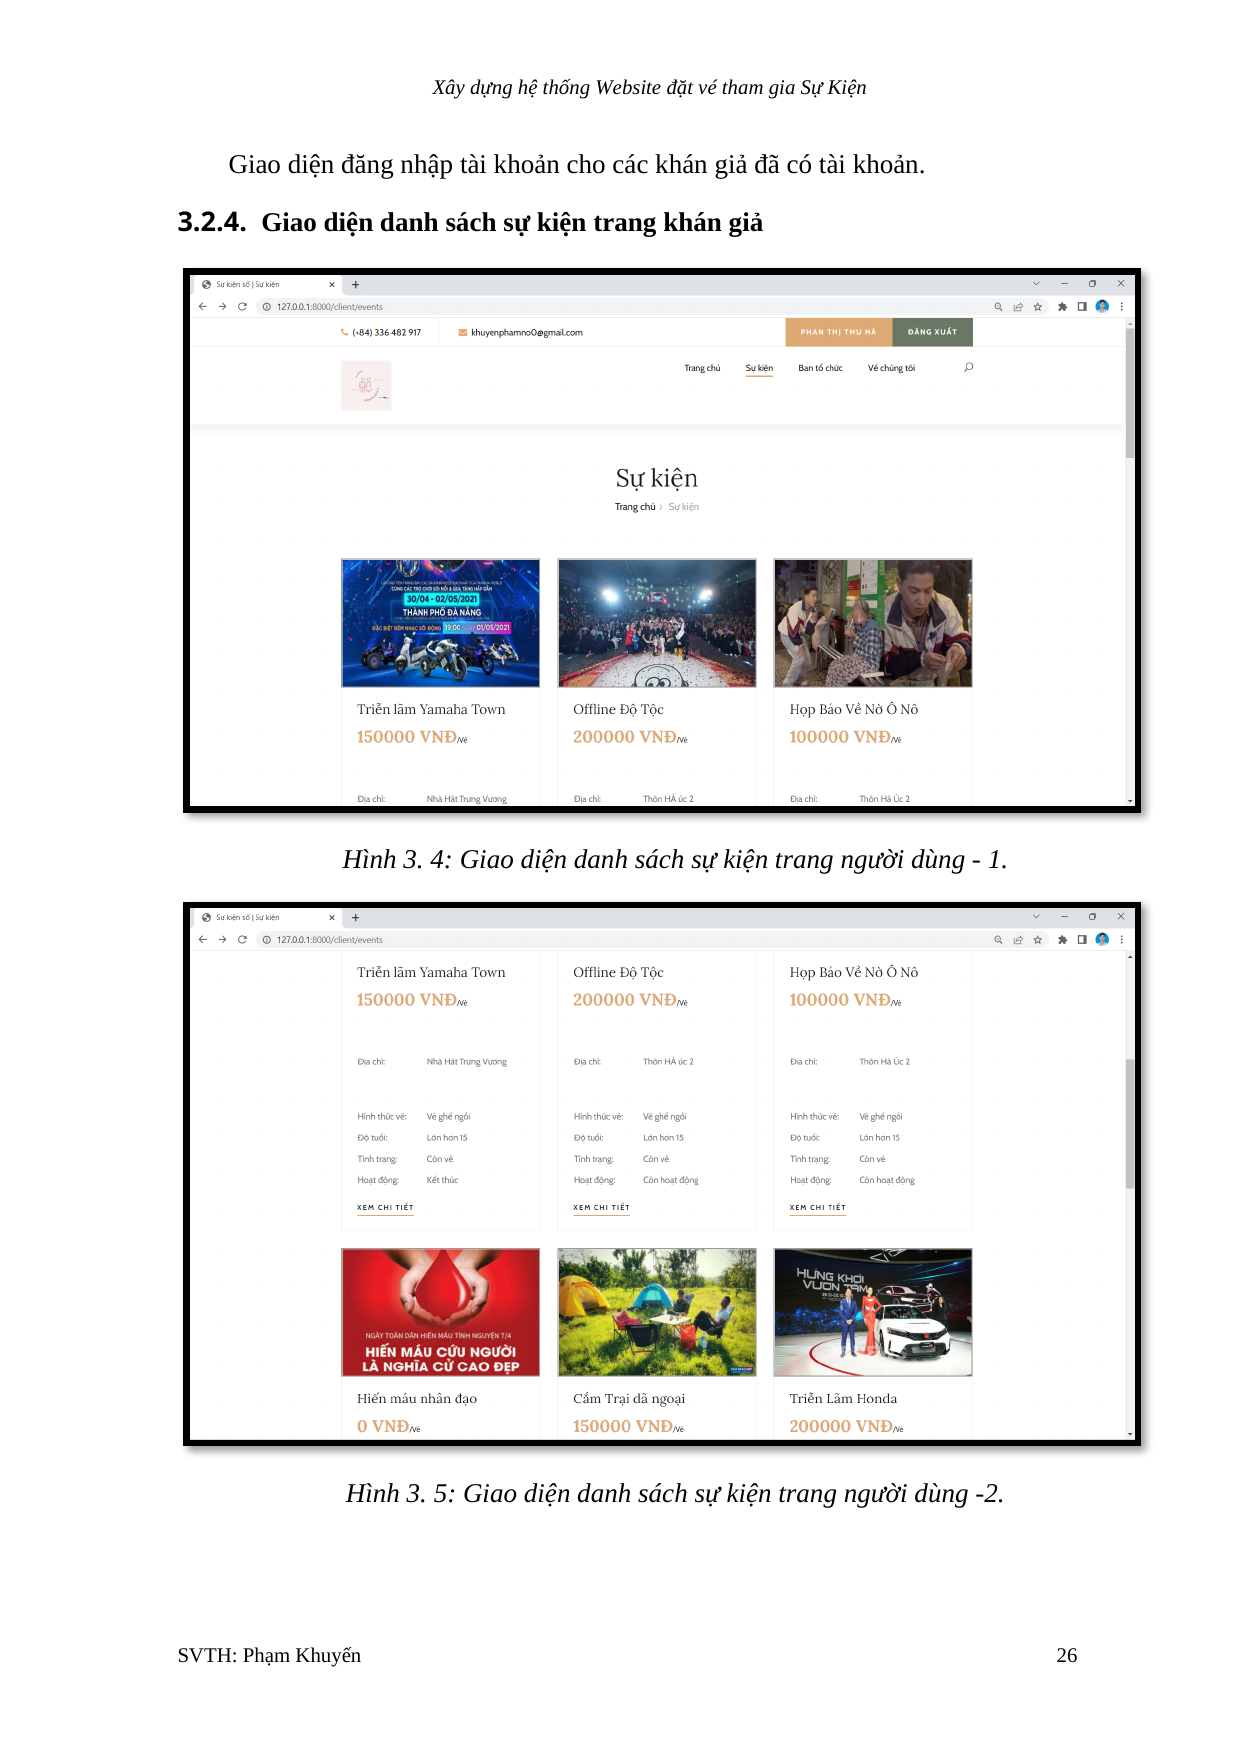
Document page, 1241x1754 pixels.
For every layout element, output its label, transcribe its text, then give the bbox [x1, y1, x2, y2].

text Hình 3. 4: Giao diện danh sách sự kiện trang người dùng - 1. [177, 843, 1122, 874]
text Hình 3. 5: Giao diện danh sách sự kiện trang người dùng -2. [177, 1477, 1122, 1508]
text Giao diện đăng nhập tài khoản cho các khán giả đã có tài khoản. [177, 148, 1122, 179]
picture [190, 275, 1135, 806]
subtitle Giao diện danh sách sự kiện trang khán giả [177, 203, 1122, 239]
picture [190, 908, 1135, 1440]
